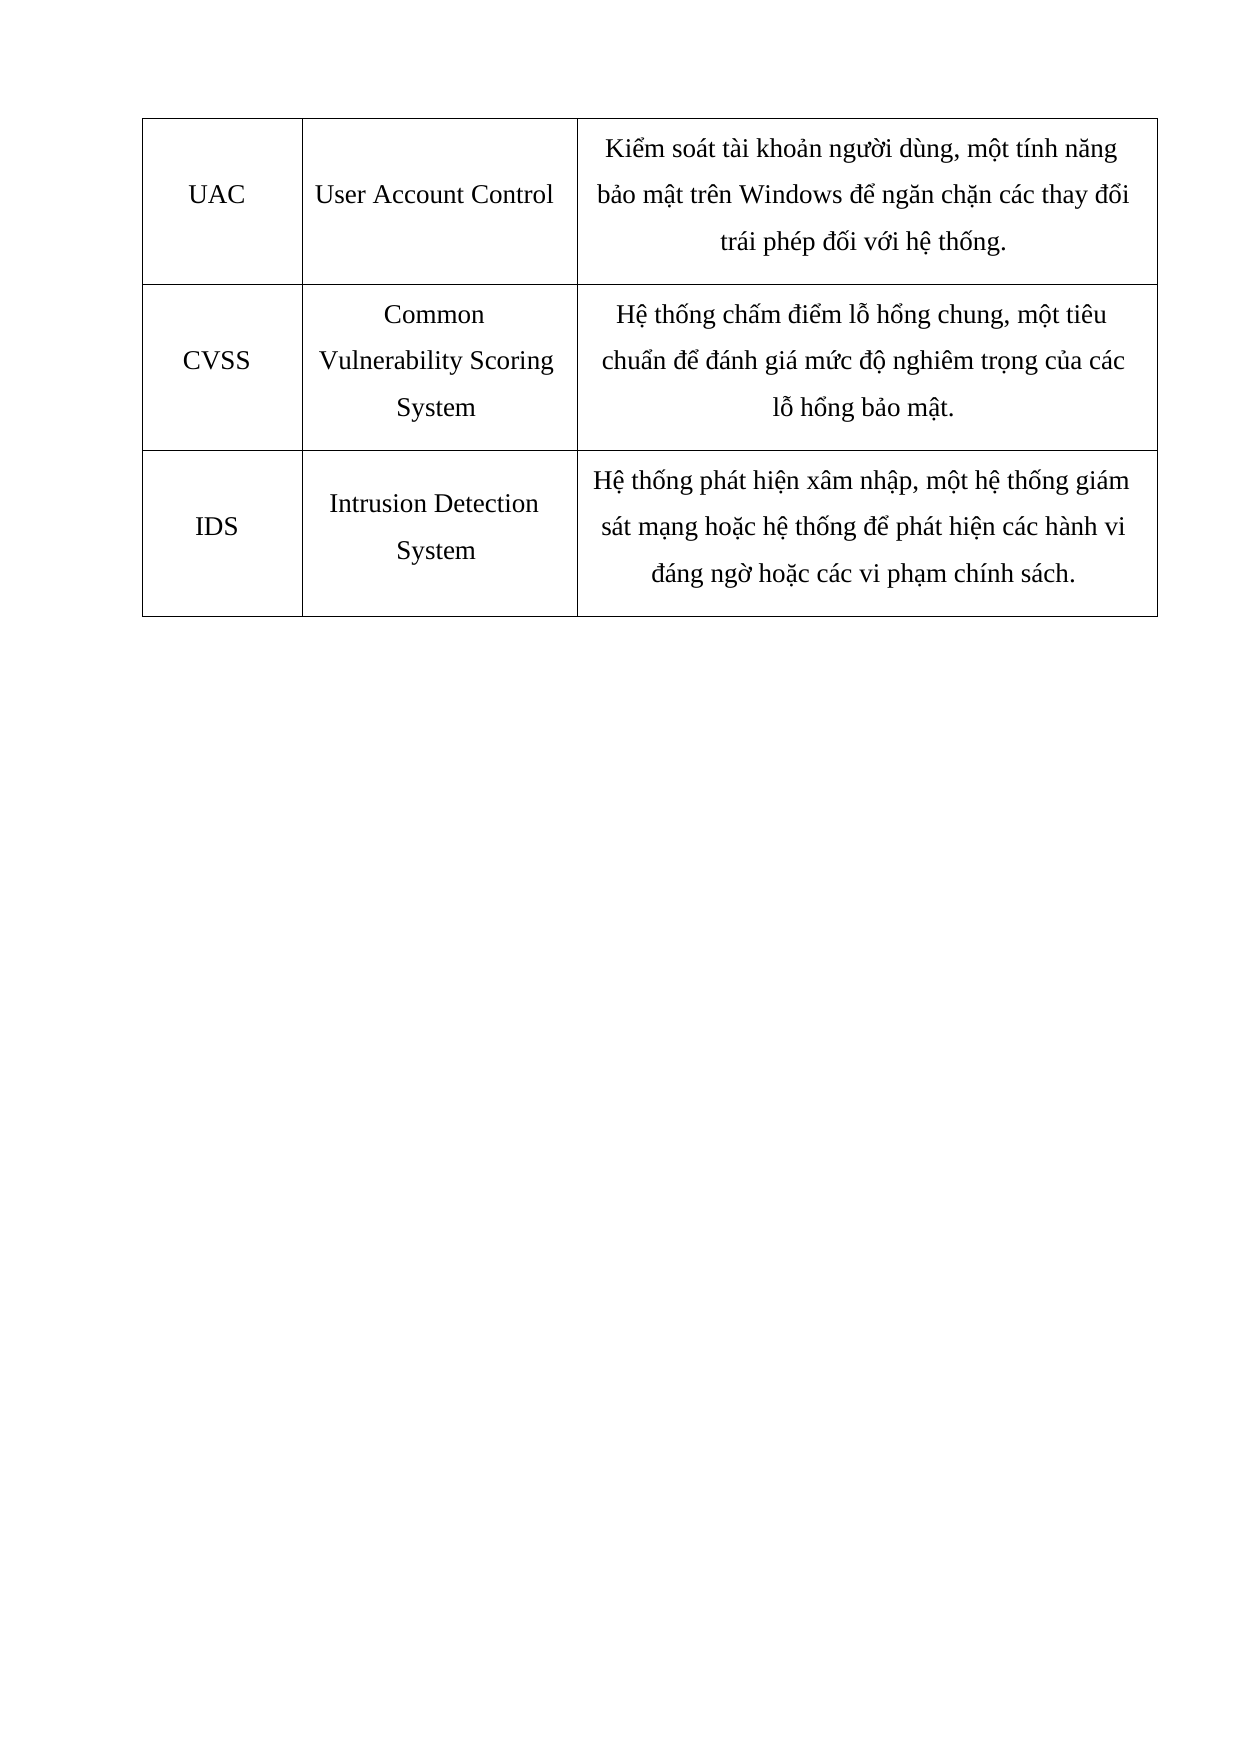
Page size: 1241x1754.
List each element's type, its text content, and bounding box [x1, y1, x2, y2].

table_cell IDS [143, 451, 302, 616]
table_cell Kiểm soát tài khoản người dùng, một tính năng bảo mật trên Windows để ngăn chặn các thay đổi trái phép đối với hệ thống. [578, 119, 1157, 284]
table_cell Common Vulnerability Scoring System [303, 285, 577, 450]
table_cell Hệ thống chấm điểm lỗ hổng chung, một tiêu chuẩn để đánh giá mức độ nghiêm trọng của các lỗ hổng bảo mật. [578, 285, 1157, 450]
table_cell UAC [143, 119, 302, 284]
table_cell Intrusion Detection System [303, 451, 577, 616]
table_cell User Account Control [303, 119, 577, 284]
table_cell CVSS [143, 285, 302, 450]
table_cell Hệ thống phát hiện xâm nhập, một hệ thống giám sát mạng hoặc hệ thống để phát hiện các hành vi đáng ngờ hoặc các vi phạm chính sách. [578, 451, 1157, 616]
